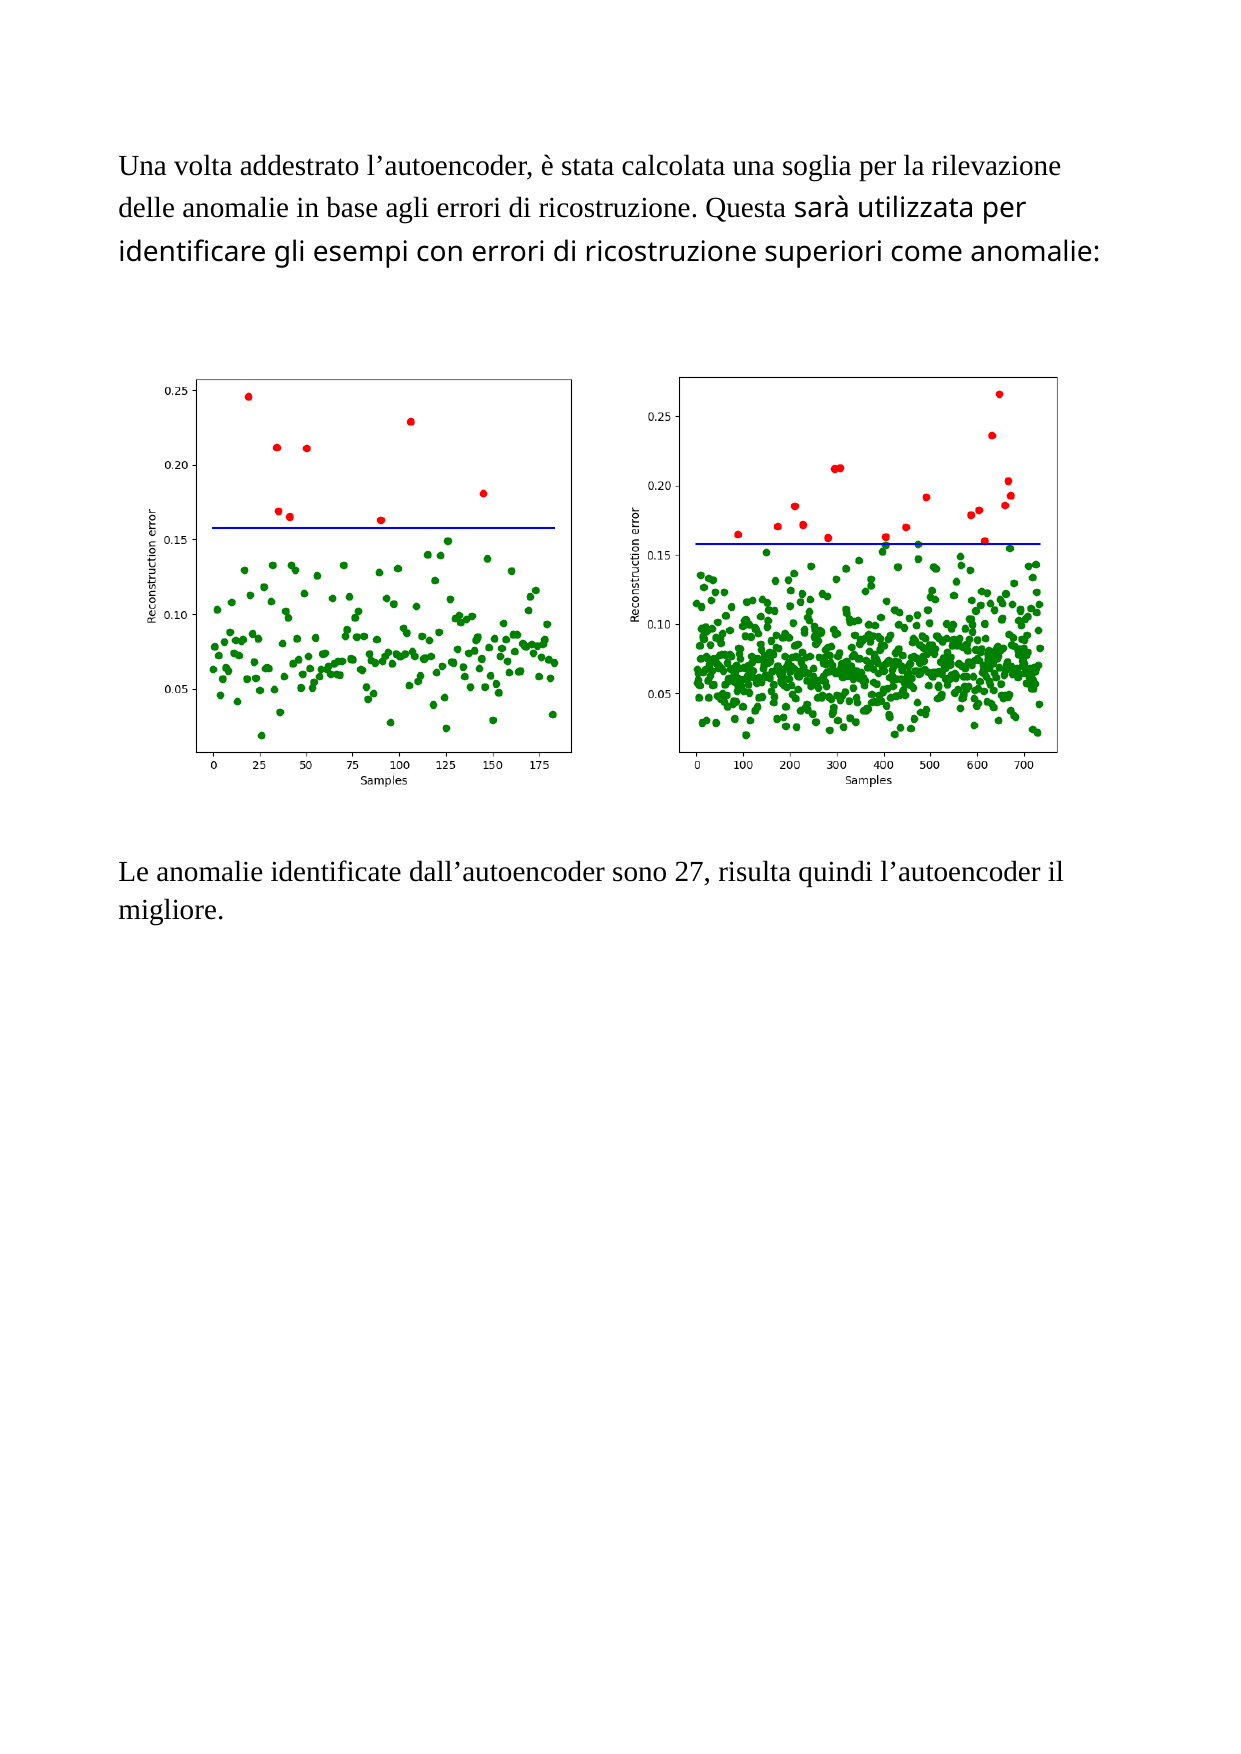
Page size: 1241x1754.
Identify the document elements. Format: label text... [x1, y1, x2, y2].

text Le anomalie identificate dall’autoencoder sono 27, risulta quindi l’autoencoder il migliore. [118, 854, 1122, 926]
picture [136, 319, 1105, 805]
text Una volta addestrato l’autoencoder, è stata calcolata una soglia per la rilevazione delle anomalie in base agli errori di ricostruzione. Questa sarà utilizzata per identificare gli esempi con errori di ricostruzione superiori come anomalie: [118, 148, 1122, 269]
